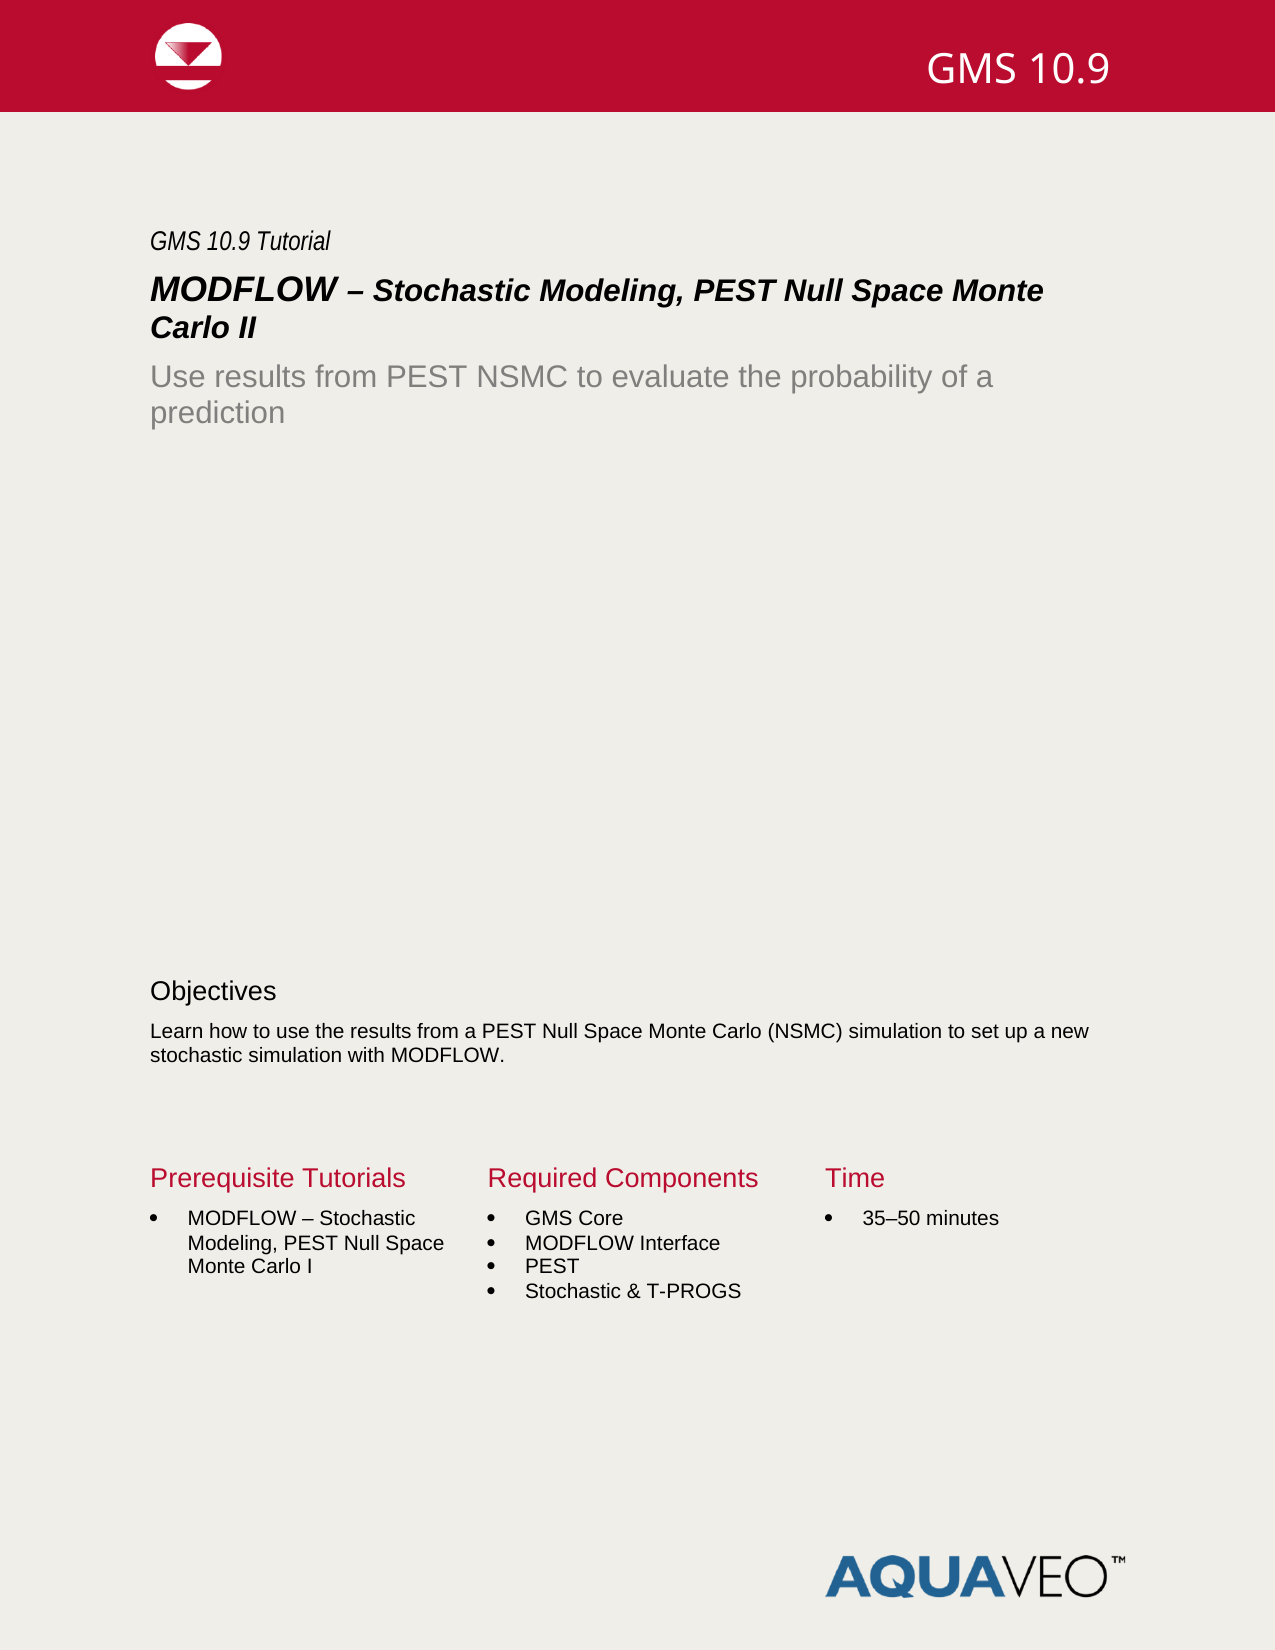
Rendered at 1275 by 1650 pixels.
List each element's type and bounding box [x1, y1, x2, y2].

picture [150, 18, 226, 94]
picture [825, 1555, 1125, 1598]
